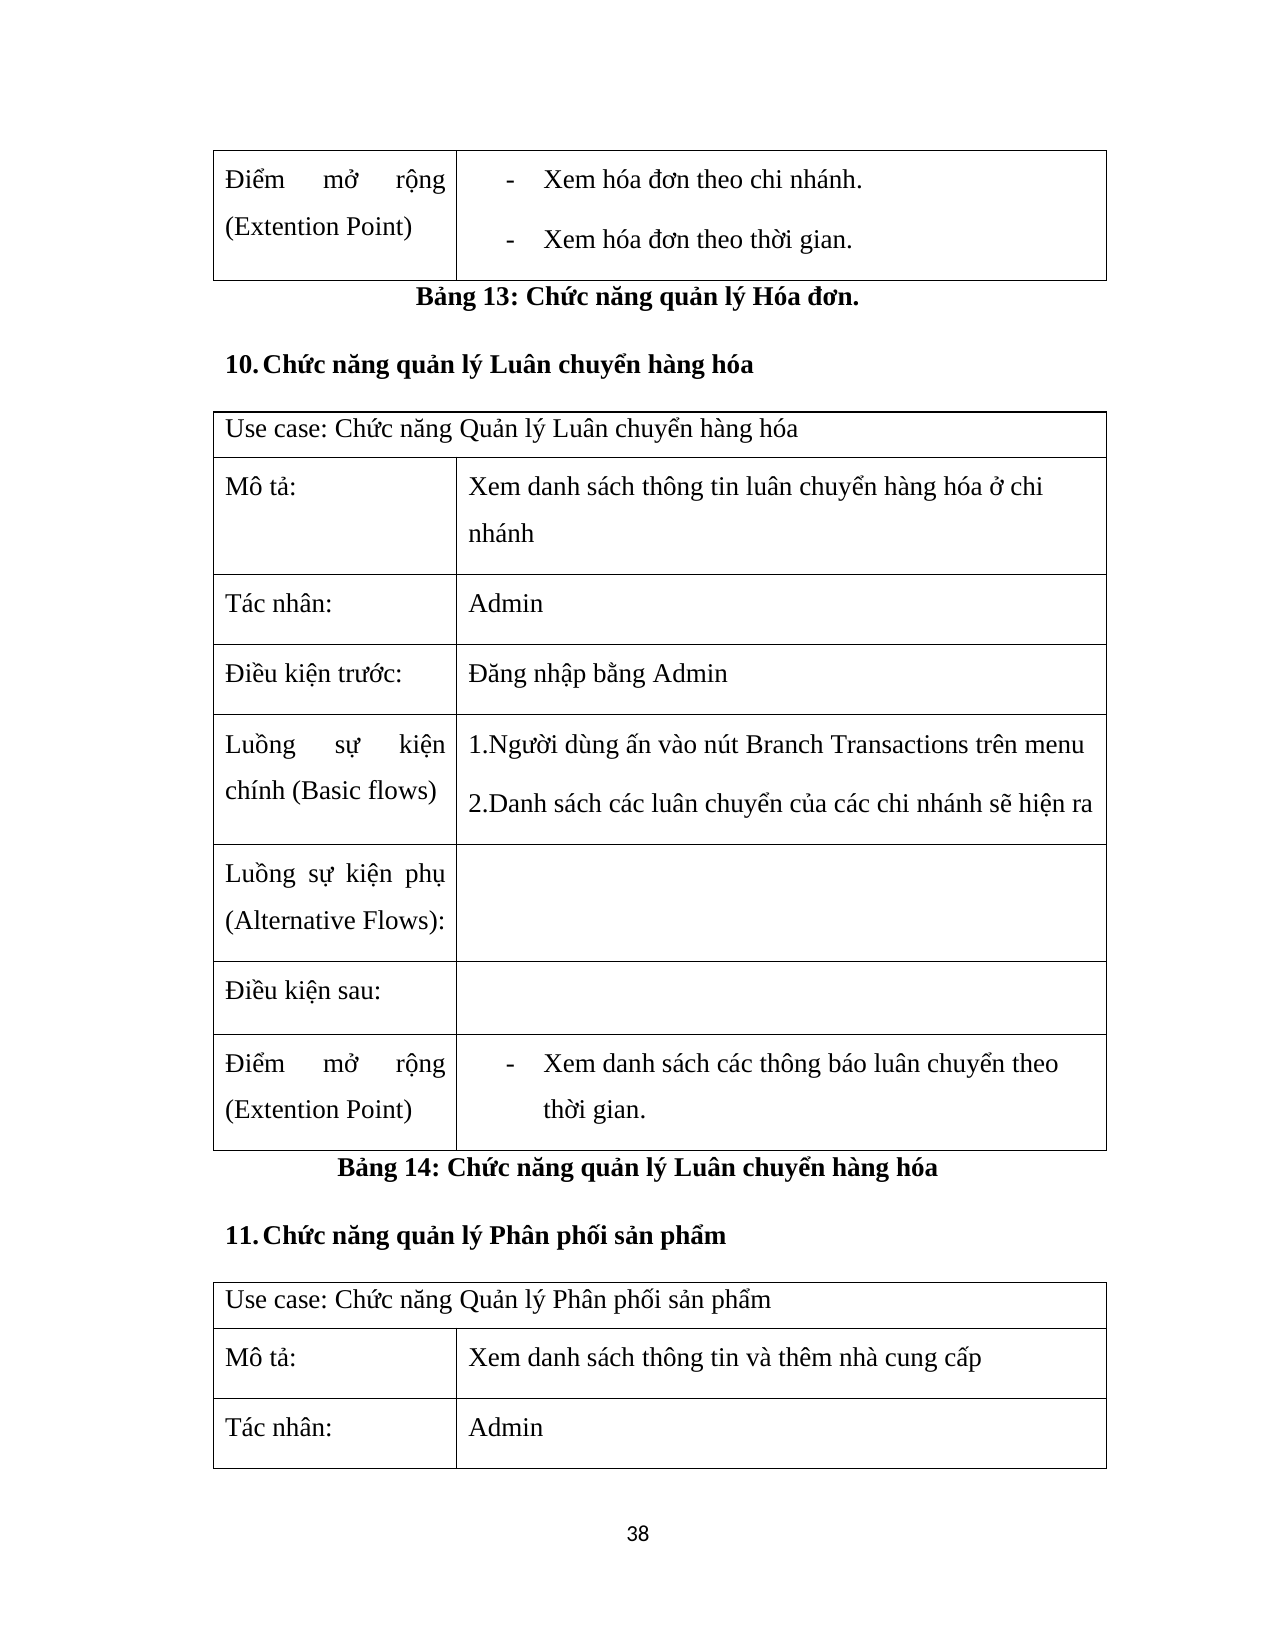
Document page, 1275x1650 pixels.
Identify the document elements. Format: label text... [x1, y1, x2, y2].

table_cell Điểm mở rộng (Extention Point) [214, 151, 456, 279]
table_cell Tác nhân: [214, 575, 456, 644]
table_cell [457, 845, 1106, 961]
table_cell Tác nhân: [214, 1399, 456, 1468]
list Chức năng quản lý Phân phối sản phẩm [225, 1219, 1125, 1250]
table_cell Admin [457, 1399, 1106, 1468]
table_cell Luồng sự kiện phụ (Alternative Flows): [214, 845, 456, 961]
text Bảng 13: Chức năng quản lý Hóa đơn. [150, 281, 1125, 312]
table_cell Xem danh sách thông tin luân chuyển hàng hóa ở chi nhánh [457, 458, 1106, 574]
table_cell Đăng nhập bằng Admin [457, 645, 1106, 714]
table_cell Admin [457, 575, 1106, 644]
table_cell [457, 962, 1106, 1033]
table_cell Điều kiện sau: [214, 962, 456, 1033]
table_cell Xem danh sách thông tin và thêm nhà cung cấp [457, 1329, 1106, 1398]
table_cell Điều kiện trước: [214, 645, 456, 714]
table_cell Luồng sự kiện chính (Basic flows) [214, 715, 456, 844]
table_cell Mô tả: [214, 458, 456, 574]
table_cell Xem hóa đơn theo chi nhánh. Xem hóa đơn theo thời gian. [457, 151, 1106, 279]
table_cell Điểm mở rộng (Extention Point) [214, 1035, 456, 1150]
table_cell Mô tả: [214, 1329, 456, 1398]
table_cell Xem danh sách các thông báo luân chuyển theo thời gian. [457, 1035, 1106, 1150]
table_cell 1.Người dùng ấn vào nút Branch Transactions trên menu 2.Danh sách các luân chuyển của các chi nhánh sẽ hiện ra [457, 715, 1106, 844]
table_header Use case: Chức năng Quản lý Phân phối sản phẩm [214, 1283, 1106, 1328]
table_header Use case: Chức năng Quản lý Luân chuyển hàng hóa [214, 413, 1106, 457]
text Bảng 14: Chức năng quản lý Luân chuyển hàng hóa [150, 1151, 1125, 1183]
list Chức năng quản lý Luân chuyển hàng hóa [225, 348, 1125, 379]
